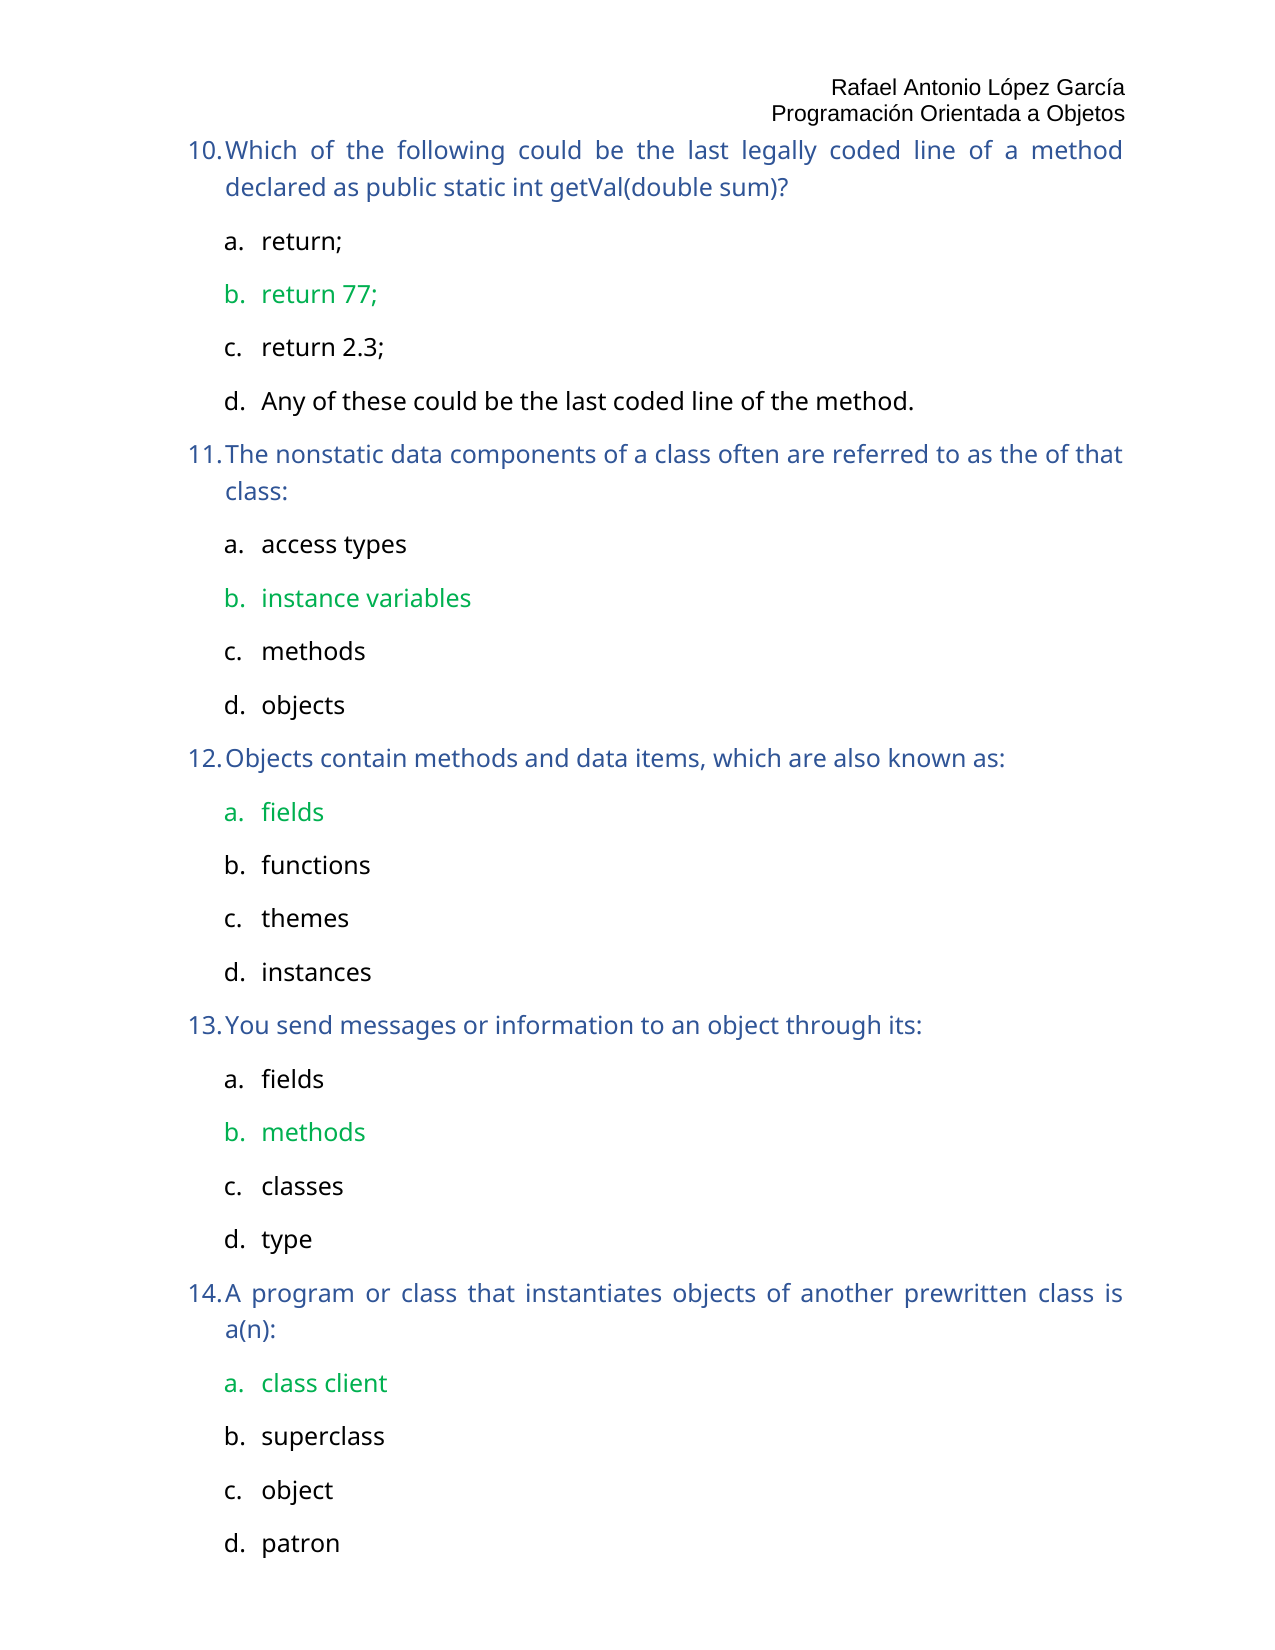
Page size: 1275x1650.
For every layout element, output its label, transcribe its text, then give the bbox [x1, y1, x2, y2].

list methods [224, 634, 1125, 668]
list access types [224, 527, 1125, 561]
list class client [224, 1365, 1125, 1399]
list return; [224, 223, 1125, 257]
list methods [224, 1115, 1125, 1149]
list return 2.3; [224, 330, 1125, 364]
list Any of these could be the last coded line of the method. [224, 383, 1125, 417]
list fields [224, 1061, 1125, 1096]
list return 77; [224, 277, 1125, 311]
list superclass [224, 1419, 1125, 1453]
list objects [224, 687, 1125, 721]
list classes [224, 1168, 1125, 1202]
list patron [224, 1526, 1125, 1560]
list instance variables [224, 581, 1125, 614]
list functions [224, 848, 1125, 882]
list A program or class that instantiates objects of another prewritten class is a(n): [187, 1275, 1125, 1346]
list object [224, 1472, 1125, 1506]
list instances [224, 954, 1125, 989]
list The nonstatic data components of a class often are referred to as the of that class: [187, 437, 1125, 508]
list fields [224, 794, 1125, 828]
list Which of the following could be the last legally coded line of a method declared as public static int getVal(double sum)? [187, 133, 1125, 204]
list Objects contain methods and data items, which are also known as: [187, 741, 1125, 775]
list type [224, 1222, 1125, 1256]
list themes [224, 901, 1125, 935]
list You send messages or information to an object through its: [187, 1008, 1125, 1042]
